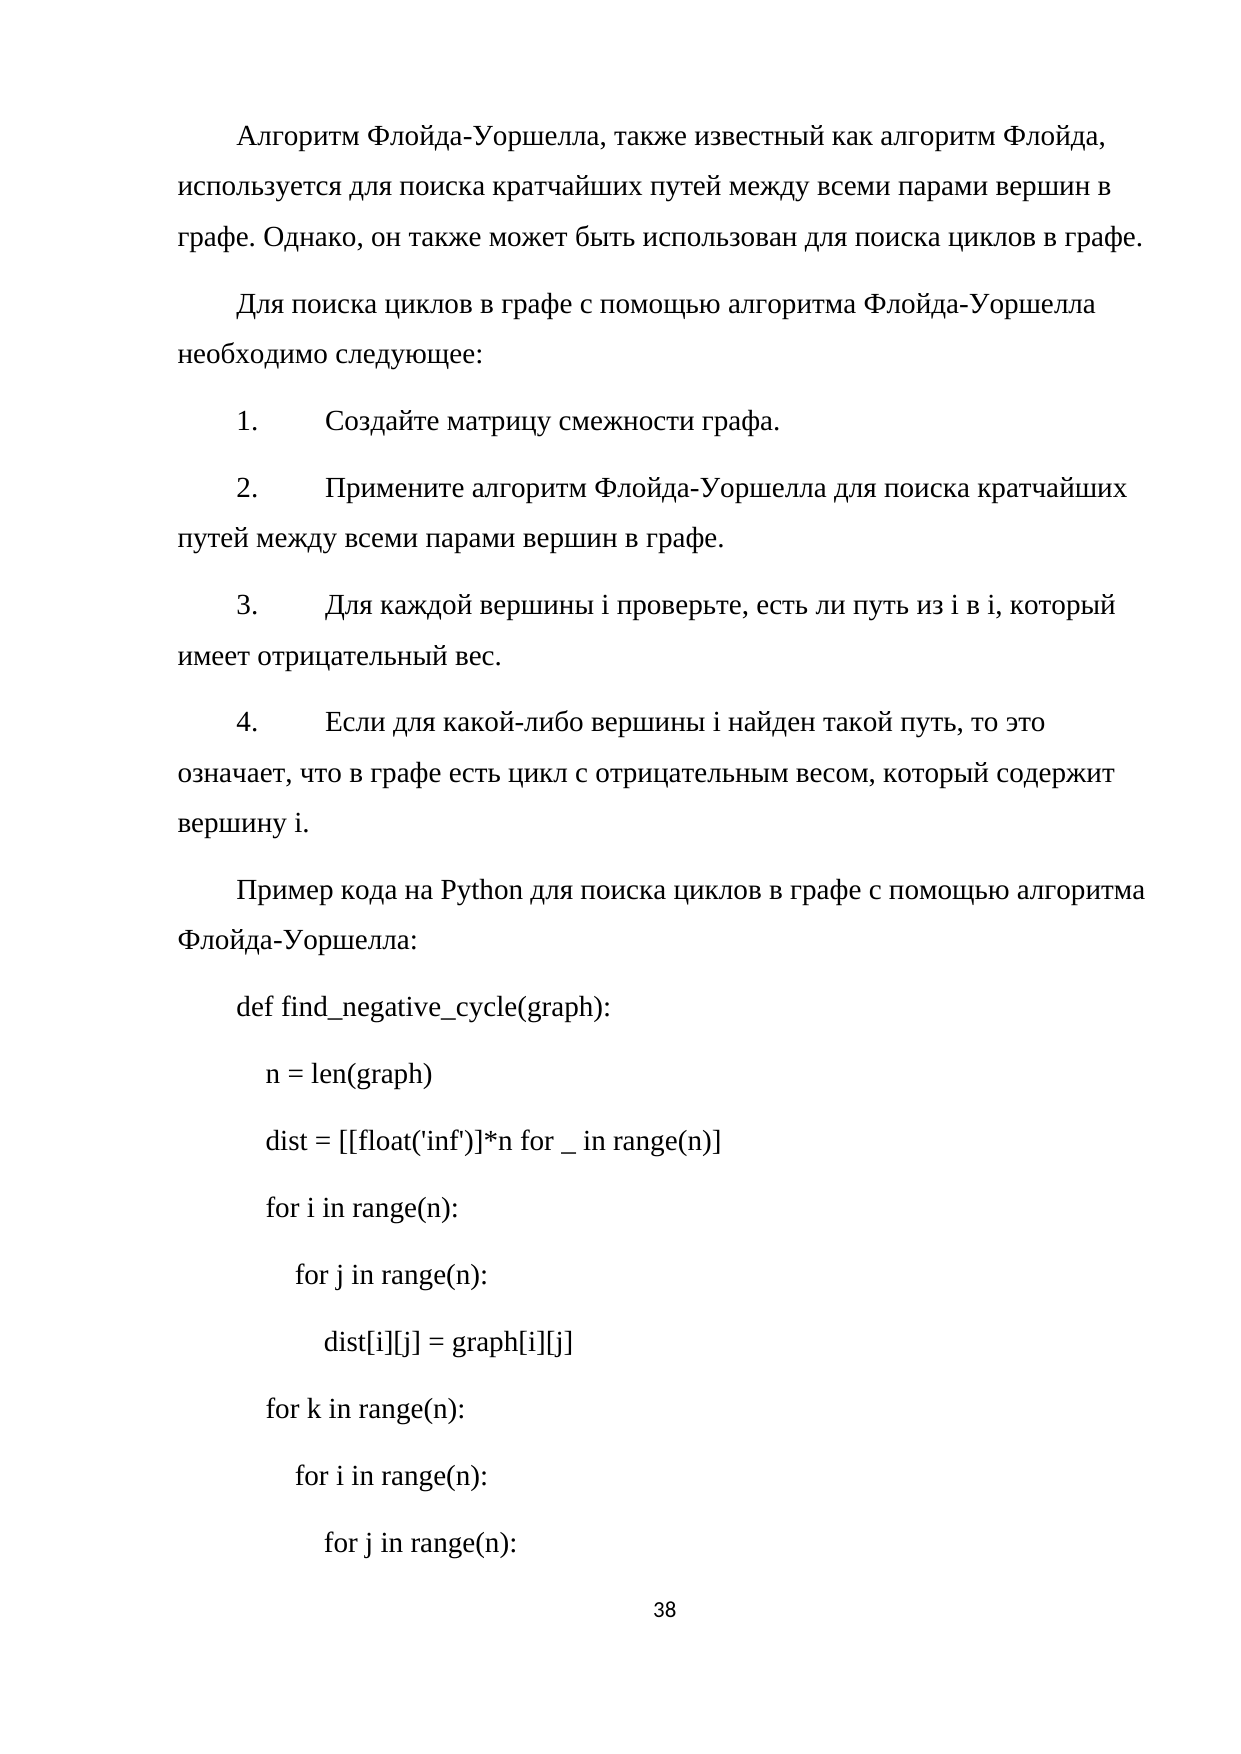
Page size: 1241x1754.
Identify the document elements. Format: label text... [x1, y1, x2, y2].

text for i in range(n): [177, 1458, 1152, 1492]
text dist = [[float('inf')]*n for _ in range(n)] [177, 1123, 1152, 1157]
text dist[i][j] = graph[i][j] [177, 1324, 1152, 1358]
text for j in range(n): [177, 1257, 1152, 1291]
text for j in range(n): [177, 1525, 1152, 1559]
text for k in range(n): [177, 1391, 1152, 1425]
list Создайте матрицу смежности графа. [177, 403, 1152, 437]
list Для каждой вершины i проверьте, есть ли путь из i в i, который имеет отрицательный вес. [177, 587, 1152, 671]
text def find_negative_cycle(graph): [177, 989, 1152, 1023]
text Пример кода на Python для поиска циклов в графе с помощью алгоритма Флойда-Уоршелла: [177, 872, 1152, 956]
list Если для какой-либо вершины i найден такой путь, то это означает, что в графе есть цикл с отрицательным весом, который содержит вершину i. [177, 704, 1152, 839]
list Примените алгоритм Флойда-Уоршелла для поиска кратчайших путей между всеми парами вершин в графе. [177, 470, 1152, 554]
text Алгоритм Флойда-Уоршелла, также известный как алгоритм Флойда, используется для поиска кратчайших путей между всеми парами вершин в графе. Однако, он также может быть использован для поиска циклов в графе. [177, 118, 1152, 252]
text Для поиска циклов в графе с помощью алгоритма Флойда-Уоршелла необходимо следующее: [177, 286, 1152, 369]
text n = len(graph) [177, 1056, 1152, 1090]
text for i in range(n): [177, 1190, 1152, 1224]
